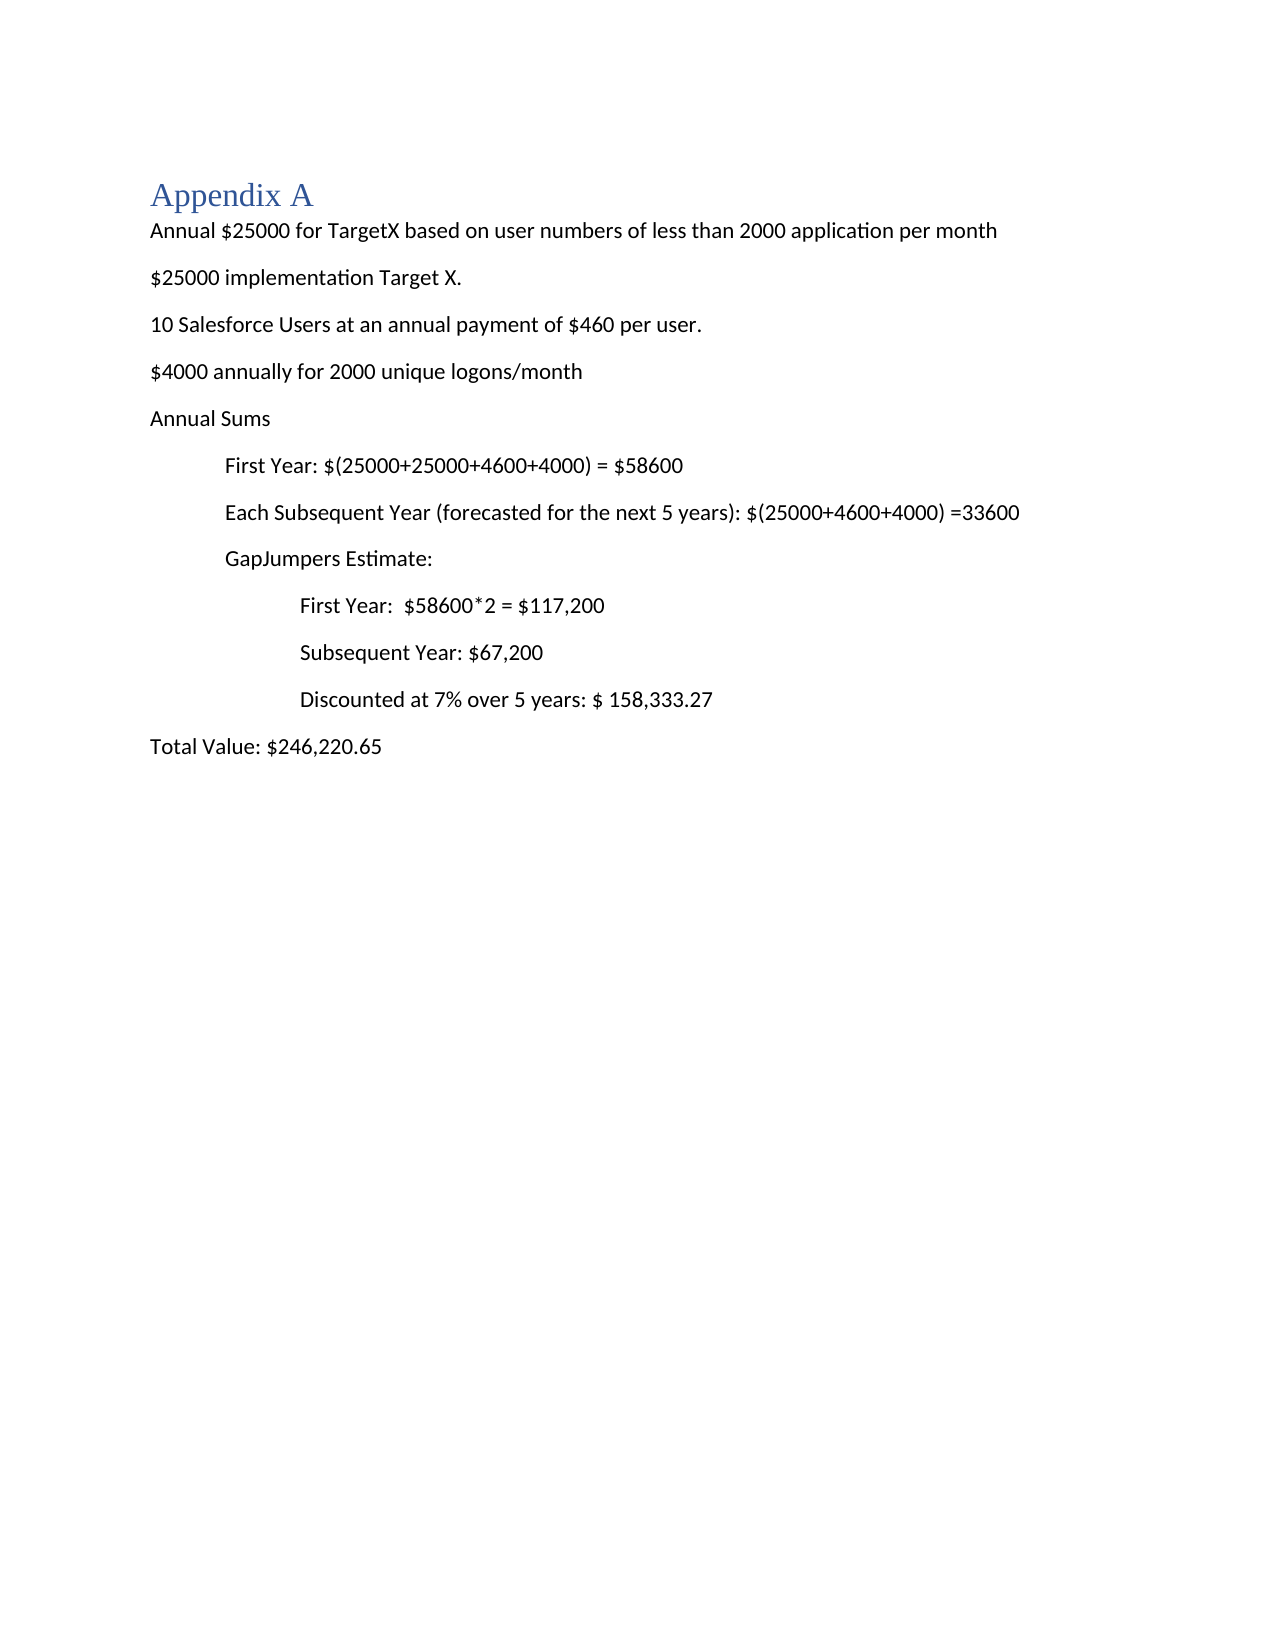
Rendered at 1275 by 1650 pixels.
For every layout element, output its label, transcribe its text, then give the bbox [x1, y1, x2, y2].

text First Year: $(25000+25000+4600+4000) = $58600 [150, 451, 1125, 479]
text First Year: $58600*2 = $117,200 [150, 591, 1125, 619]
subtitle Appendix A [150, 175, 1125, 213]
text GapJumpers Estimate: [150, 544, 1125, 572]
text Discounted at 7% over 5 years: $ 158,333.27 [150, 685, 1125, 713]
text Subsequent Year: $67,200 [150, 638, 1125, 666]
text $25000 implementation Target X. [150, 263, 1125, 291]
text 10 Salesforce Users at an annual payment of $460 per user. [150, 310, 1125, 338]
text Annual $25000 for TargetX based on user numbers of less than 2000 application per month [150, 216, 1125, 244]
text Total Value: $246,220.65 [150, 732, 1125, 760]
text $4000 annually for 2000 unique logons/month [150, 357, 1125, 385]
text Annual Sums [150, 404, 1125, 432]
text Each Subsequent Year (forecasted for the next 5 years): $(25000+4600+4000) =33600 [150, 498, 1125, 526]
